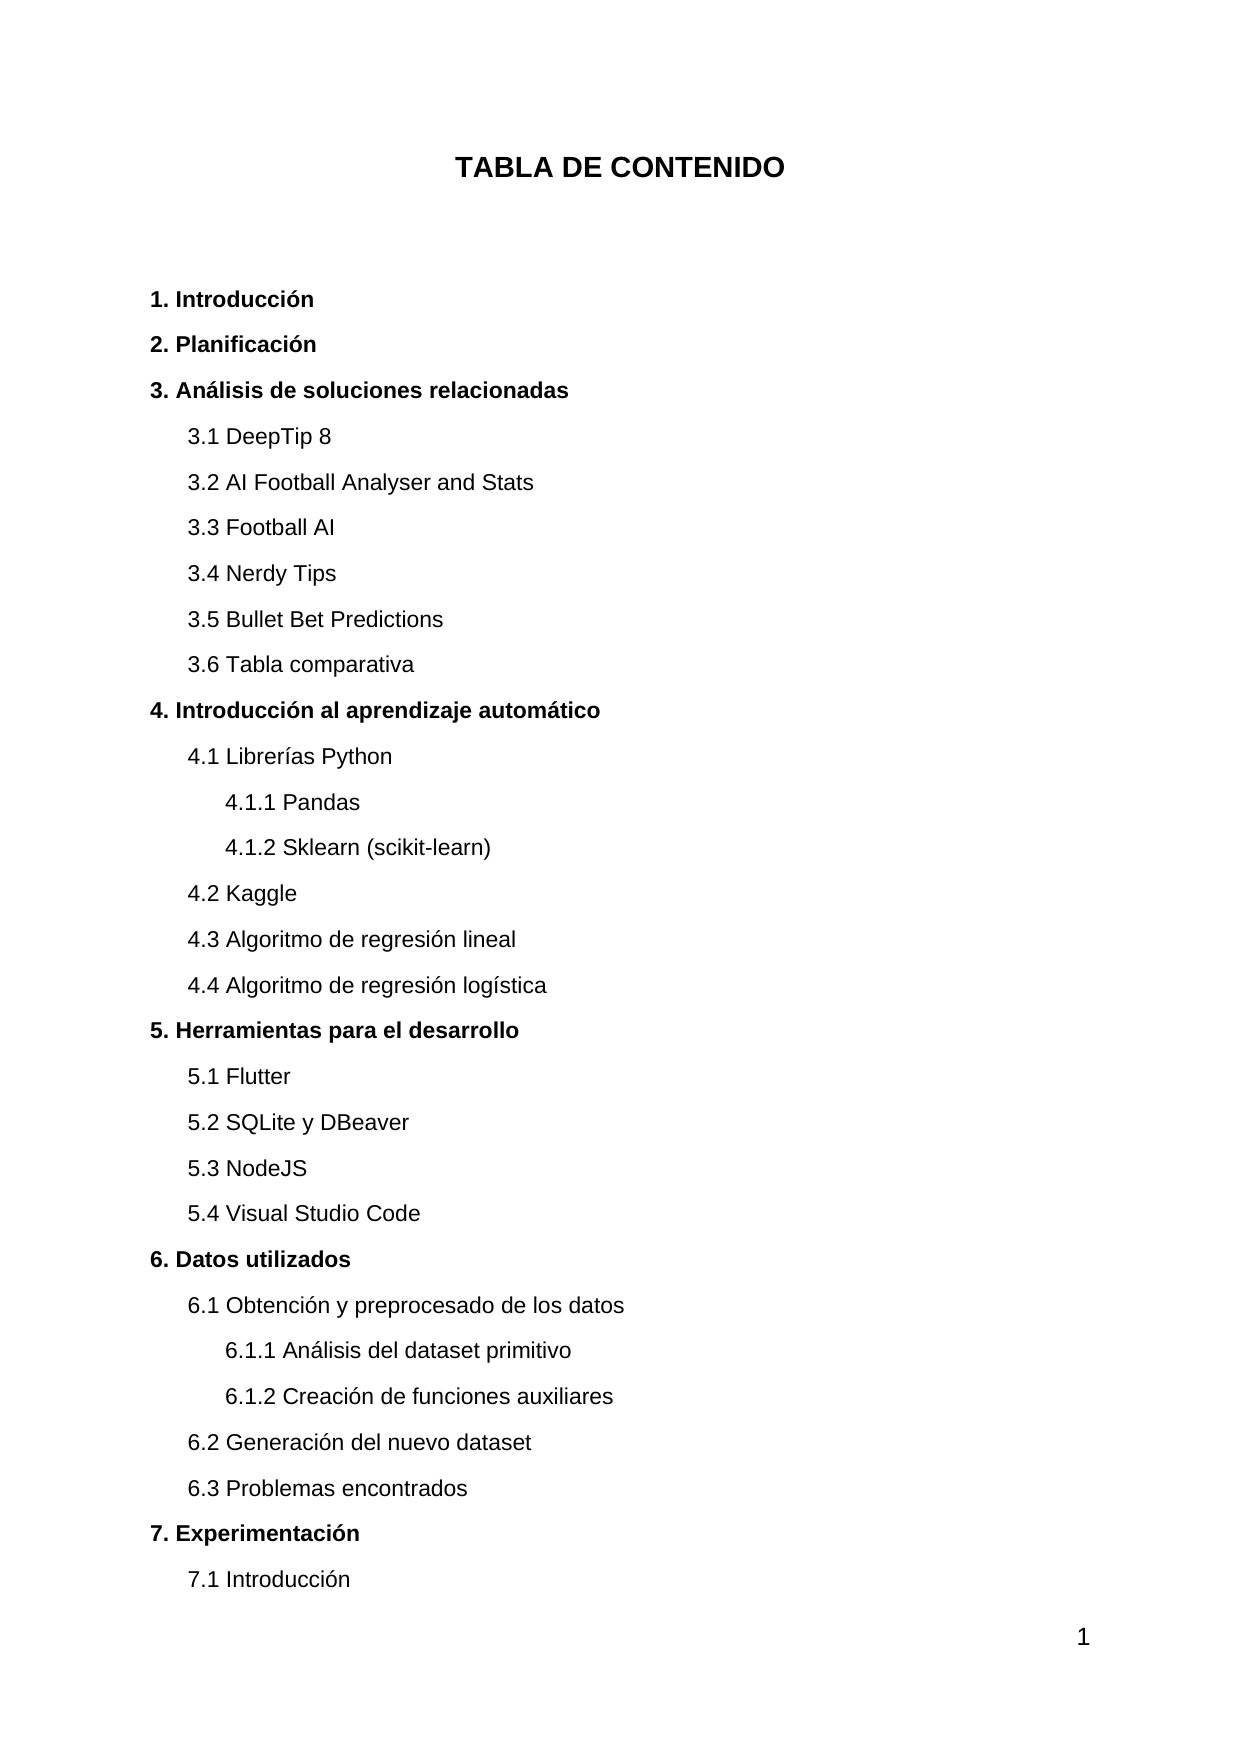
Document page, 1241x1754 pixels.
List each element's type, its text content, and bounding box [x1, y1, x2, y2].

text TABLA DE CONTENIDO [150, 150, 1090, 183]
